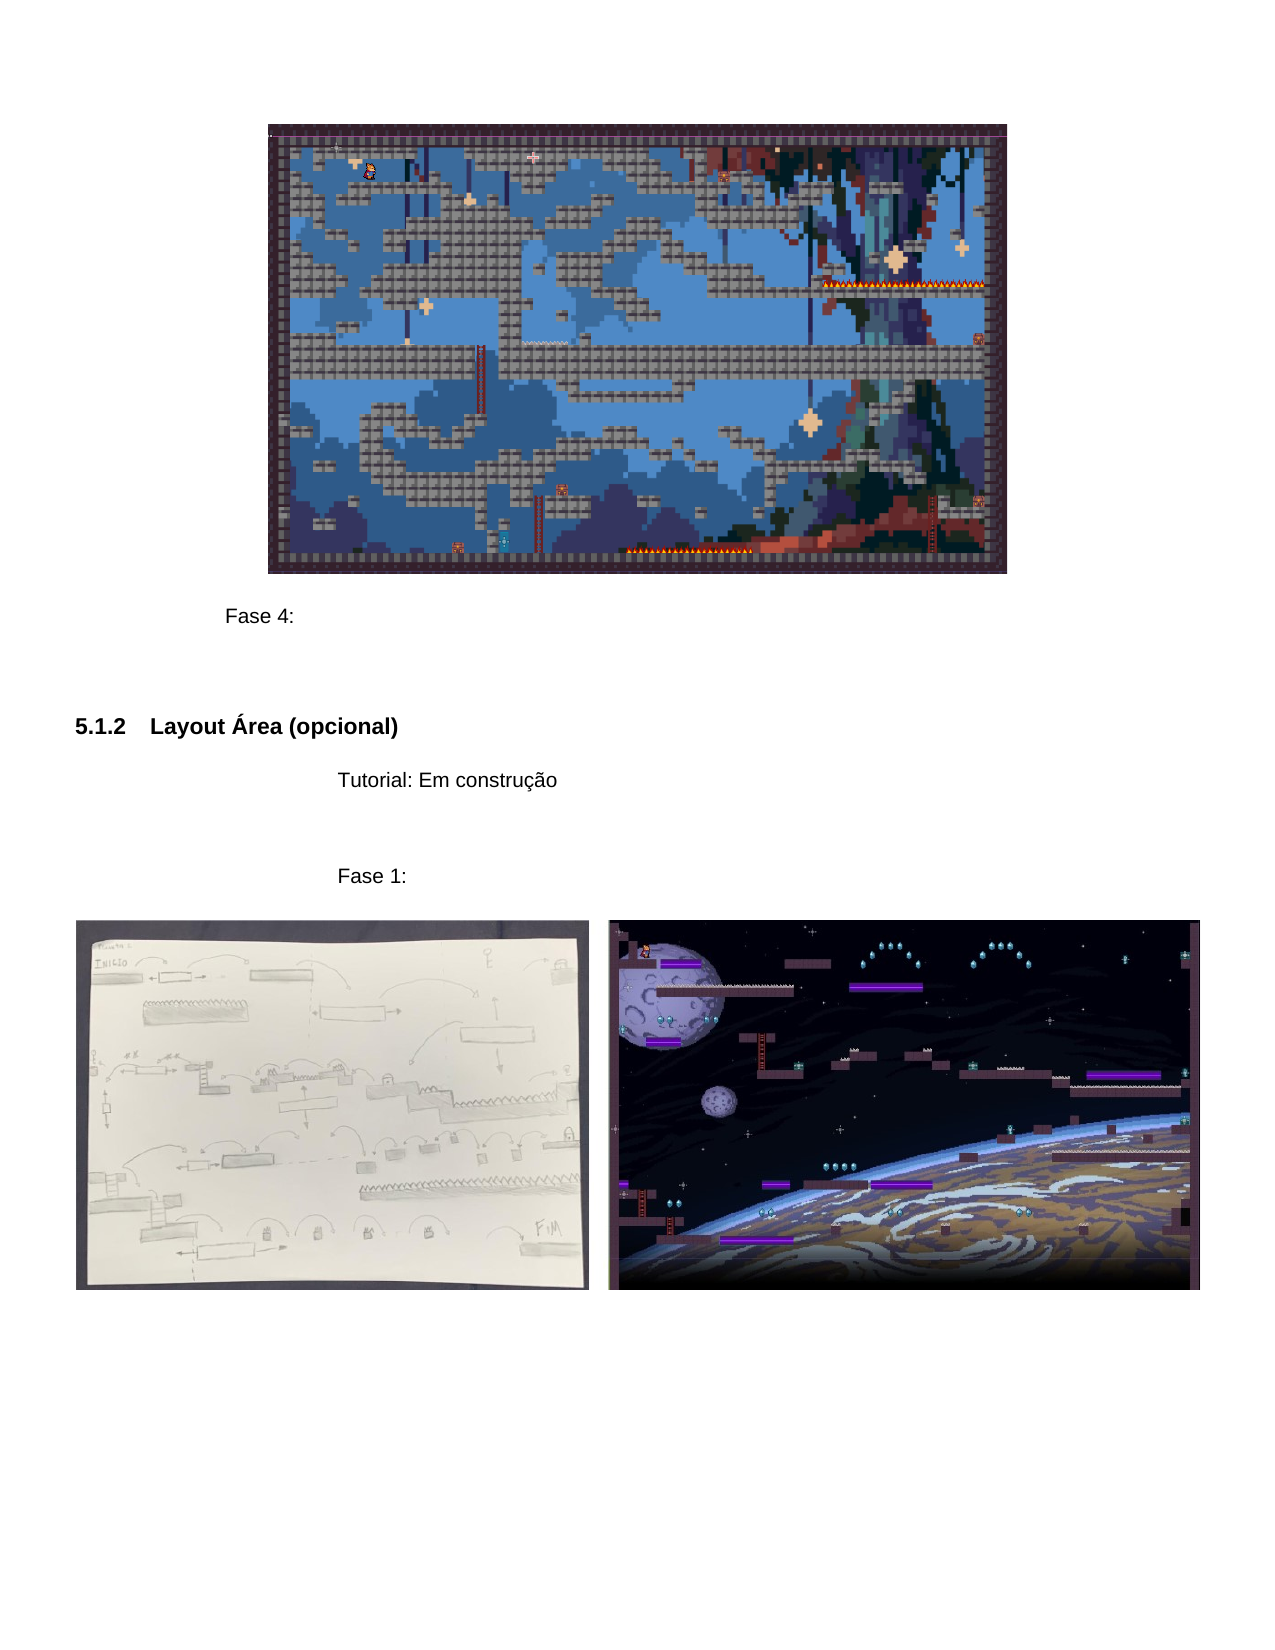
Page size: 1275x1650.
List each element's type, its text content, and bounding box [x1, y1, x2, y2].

list Layout Área (opcional) [75, 713, 1200, 742]
text Tutorial: Em construção [337, 767, 1200, 791]
picture [75, 920, 1200, 1290]
text Fase 1: [337, 864, 1200, 888]
picture [268, 124, 1008, 574]
